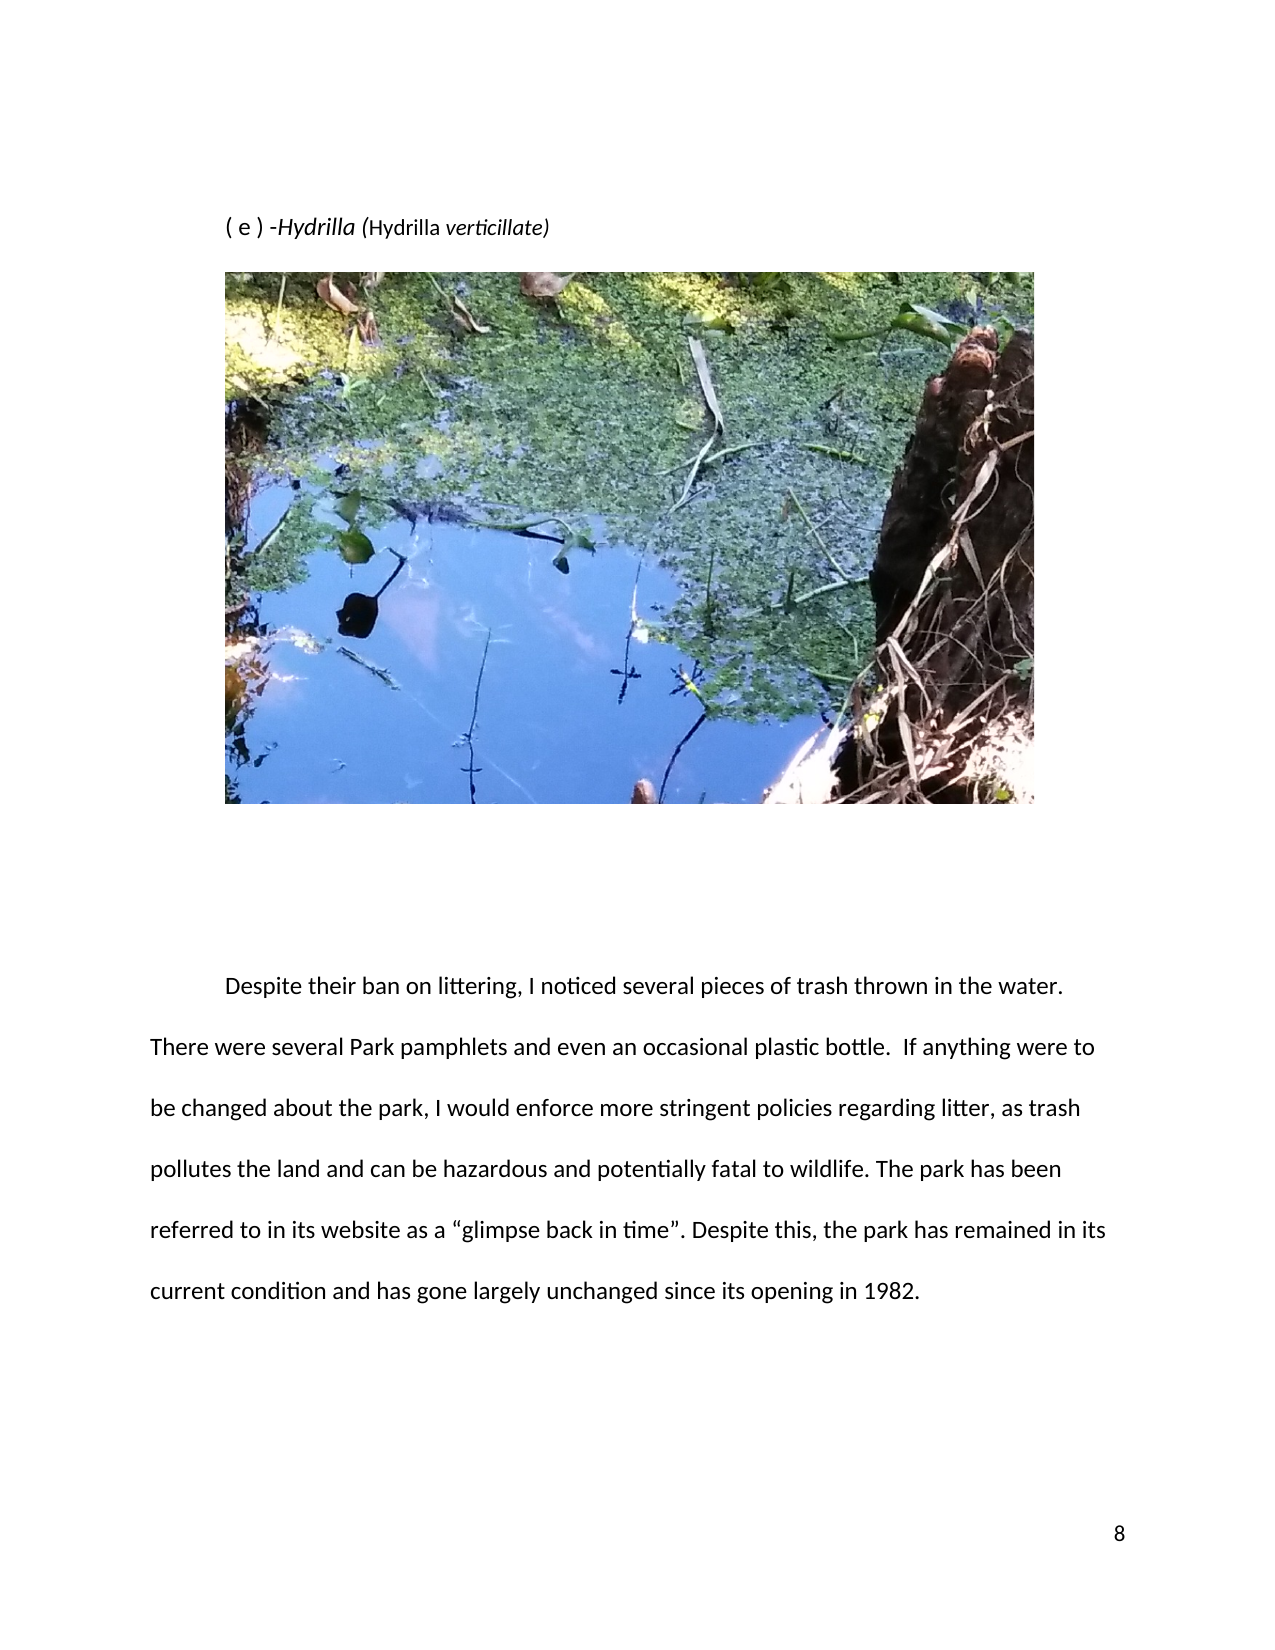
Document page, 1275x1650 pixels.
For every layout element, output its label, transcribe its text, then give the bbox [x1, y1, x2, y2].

list ( e ) -Hydrilla (Hydrilla verticillate) [225, 211, 1125, 242]
text Despite their ban on littering, I noticed several pieces of trash thrown in the water. There were several Park pamphlets and even an occasional plastic bottle. If anything were to be changed about the park, I would enforce more stringent policies regarding litter, as trash pollutes the land and can be hazardous and potentially fatal to wildlife. The park has been referred to in its website as a “glimpse back in time”. Despite this, the park has remained in its current condition and has gone largely unchanged since its opening in 1982. [150, 970, 1125, 1306]
picture [225, 272, 1035, 804]
